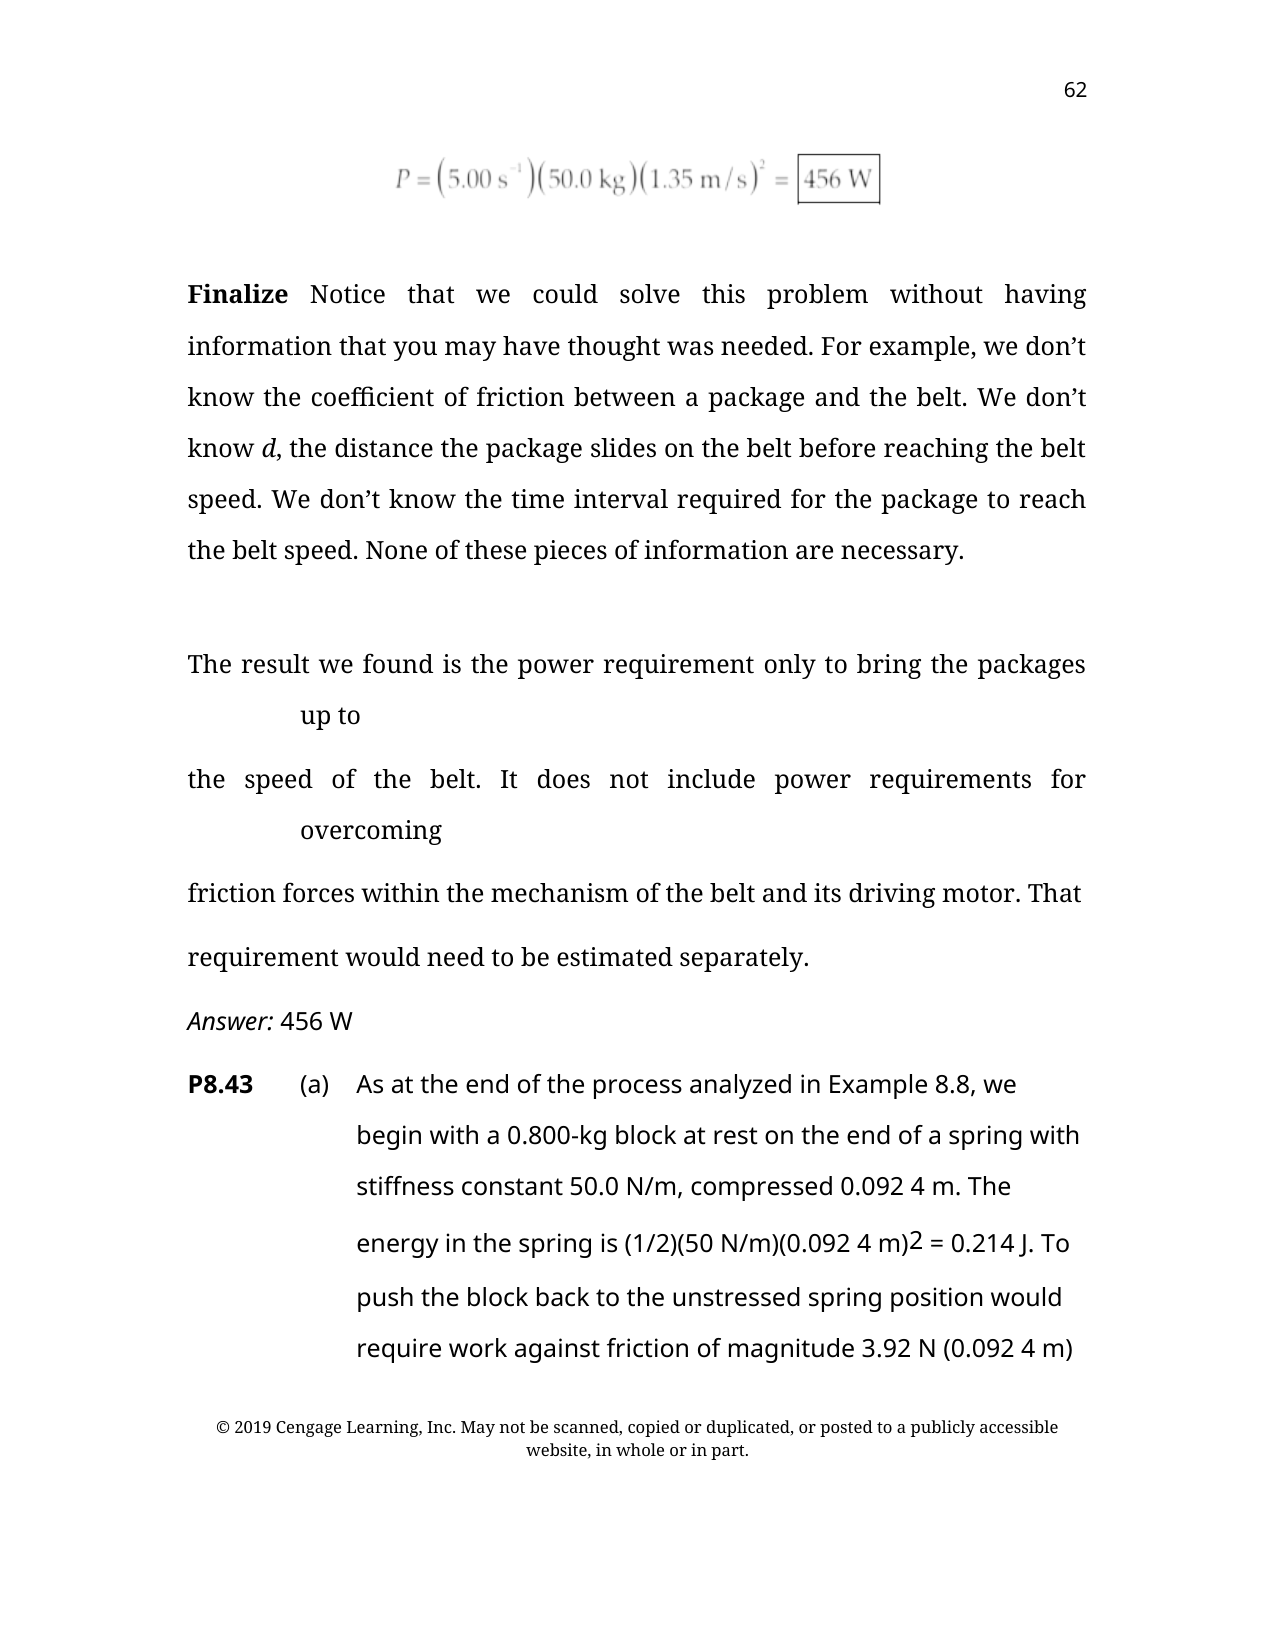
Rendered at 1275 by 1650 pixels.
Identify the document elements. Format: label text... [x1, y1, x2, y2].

text friction forces within the mechanism of the belt and its driving motor. That [187, 876, 1087, 910]
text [187, 1067, 1087, 1364]
text requirement would need to be estimated separately. [187, 939, 1087, 974]
text Answer: 456 W [187, 1003, 1087, 1037]
text The result we found is the power requirement only to bring the packages up to [187, 647, 1087, 732]
text the speed of the belt. It does not include power requirements for overcoming [187, 761, 1087, 847]
text Finalize Notice that we could solve this problem without having information that you may have thought was needed. For example, we don’t know the coefficient of friction between a package and the belt. We don’t know d, the distance the package slides on the belt before reaching the belt speed. We don’t know the time interval required for the package to reach the belt speed. None of these pieces of information are necessary. [187, 277, 1087, 566]
